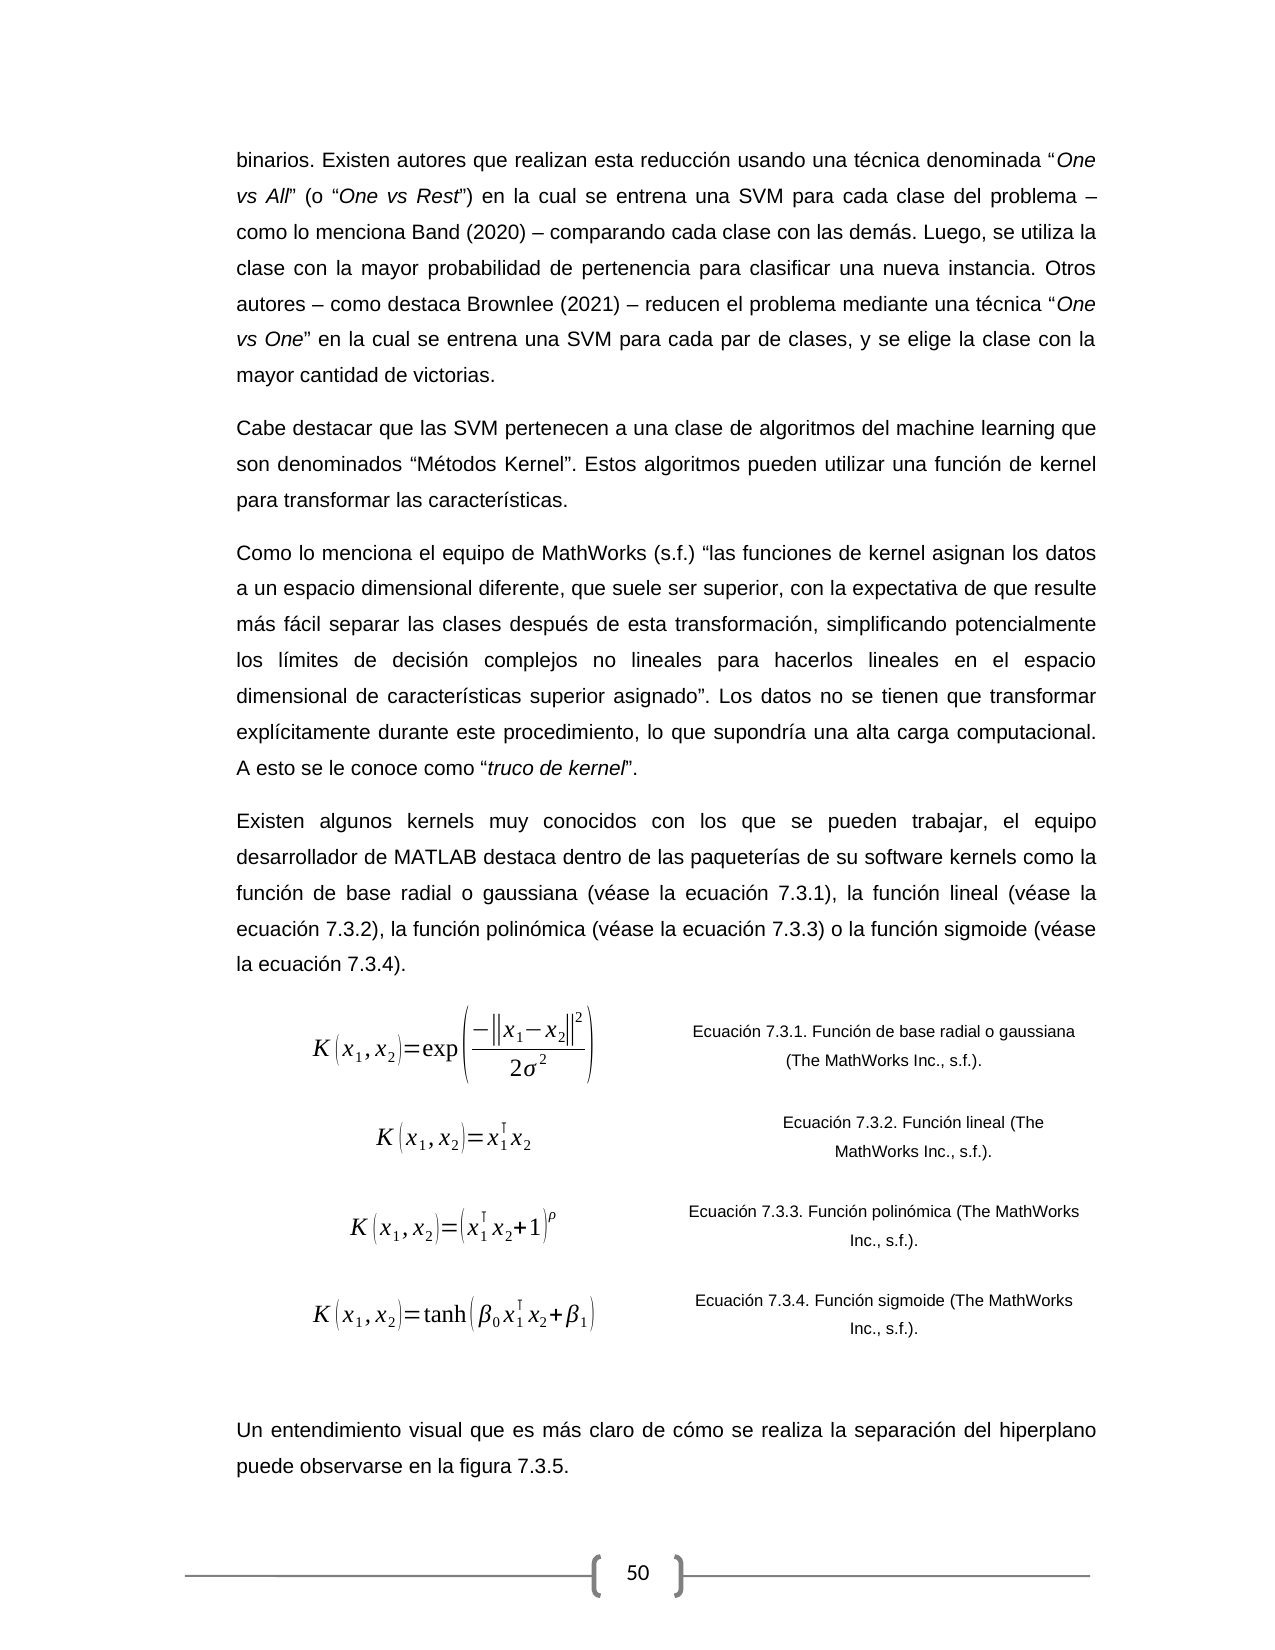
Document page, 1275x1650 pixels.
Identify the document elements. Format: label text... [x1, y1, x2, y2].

table_cell [236, 1277, 670, 1365]
text Como lo menciona el equipo de MathWorks (s.f.) “las funciones de kernel asignan los datos a un espacio dimensional diferente, que suele ser superior, con la expectativa de que resulte más fácil separar las clases después de esta transformación, simplificando potencialmente los límites de decisión complejos no lineales para hacerlos lineales en el espacio dimensional de características superior asignado”. Los datos no se tienen que transformar explícitamente durante este procedimiento, lo que supondría una alta carga computacional. A esto se le conoce como “truco de kernel”. [236, 540, 1098, 780]
table_cell [236, 1100, 670, 1188]
text Cabe destacar que las SVM pertenecen a una clase de algoritmos del machine learning que son denominados “Métodos Kernel”. Estos algoritmos pueden utilizar una función de kernel para transformar las características. [236, 416, 1098, 512]
table_cell Ecuación 7.3.2. Función lineal . [670, 1100, 1098, 1188]
table_cell Ecuación 7.3.4. Función sigmoide . [670, 1277, 1098, 1365]
table_header Ecuación 7.3.1. Función de base radial o gaussiana . [670, 1005, 1098, 1099]
table_header [236, 1005, 670, 1099]
text Un entendimiento visual que es más claro de cómo se realiza la separación del hiperplano puede observarse en la figura 7.3.5. [236, 1418, 1098, 1478]
text Existen algunos kernels muy conocidos con los que se pueden trabajar, el equipo desarrollador de MATLAB destaca dentro de las paqueterías de su software kernels como la función de base radial o gaussiana (véase la ecuación 7.3.1), la función lineal (véase la ecuación 7.3.2), la función polinómica (véase la ecuación 7.3.3) o la función sigmoide (véase la ecuación 7.3.4). [236, 808, 1098, 976]
table_cell [236, 1188, 670, 1277]
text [236, 148, 1098, 387]
table_cell Ecuación 7.3.3. Función polinómica . [670, 1188, 1098, 1277]
